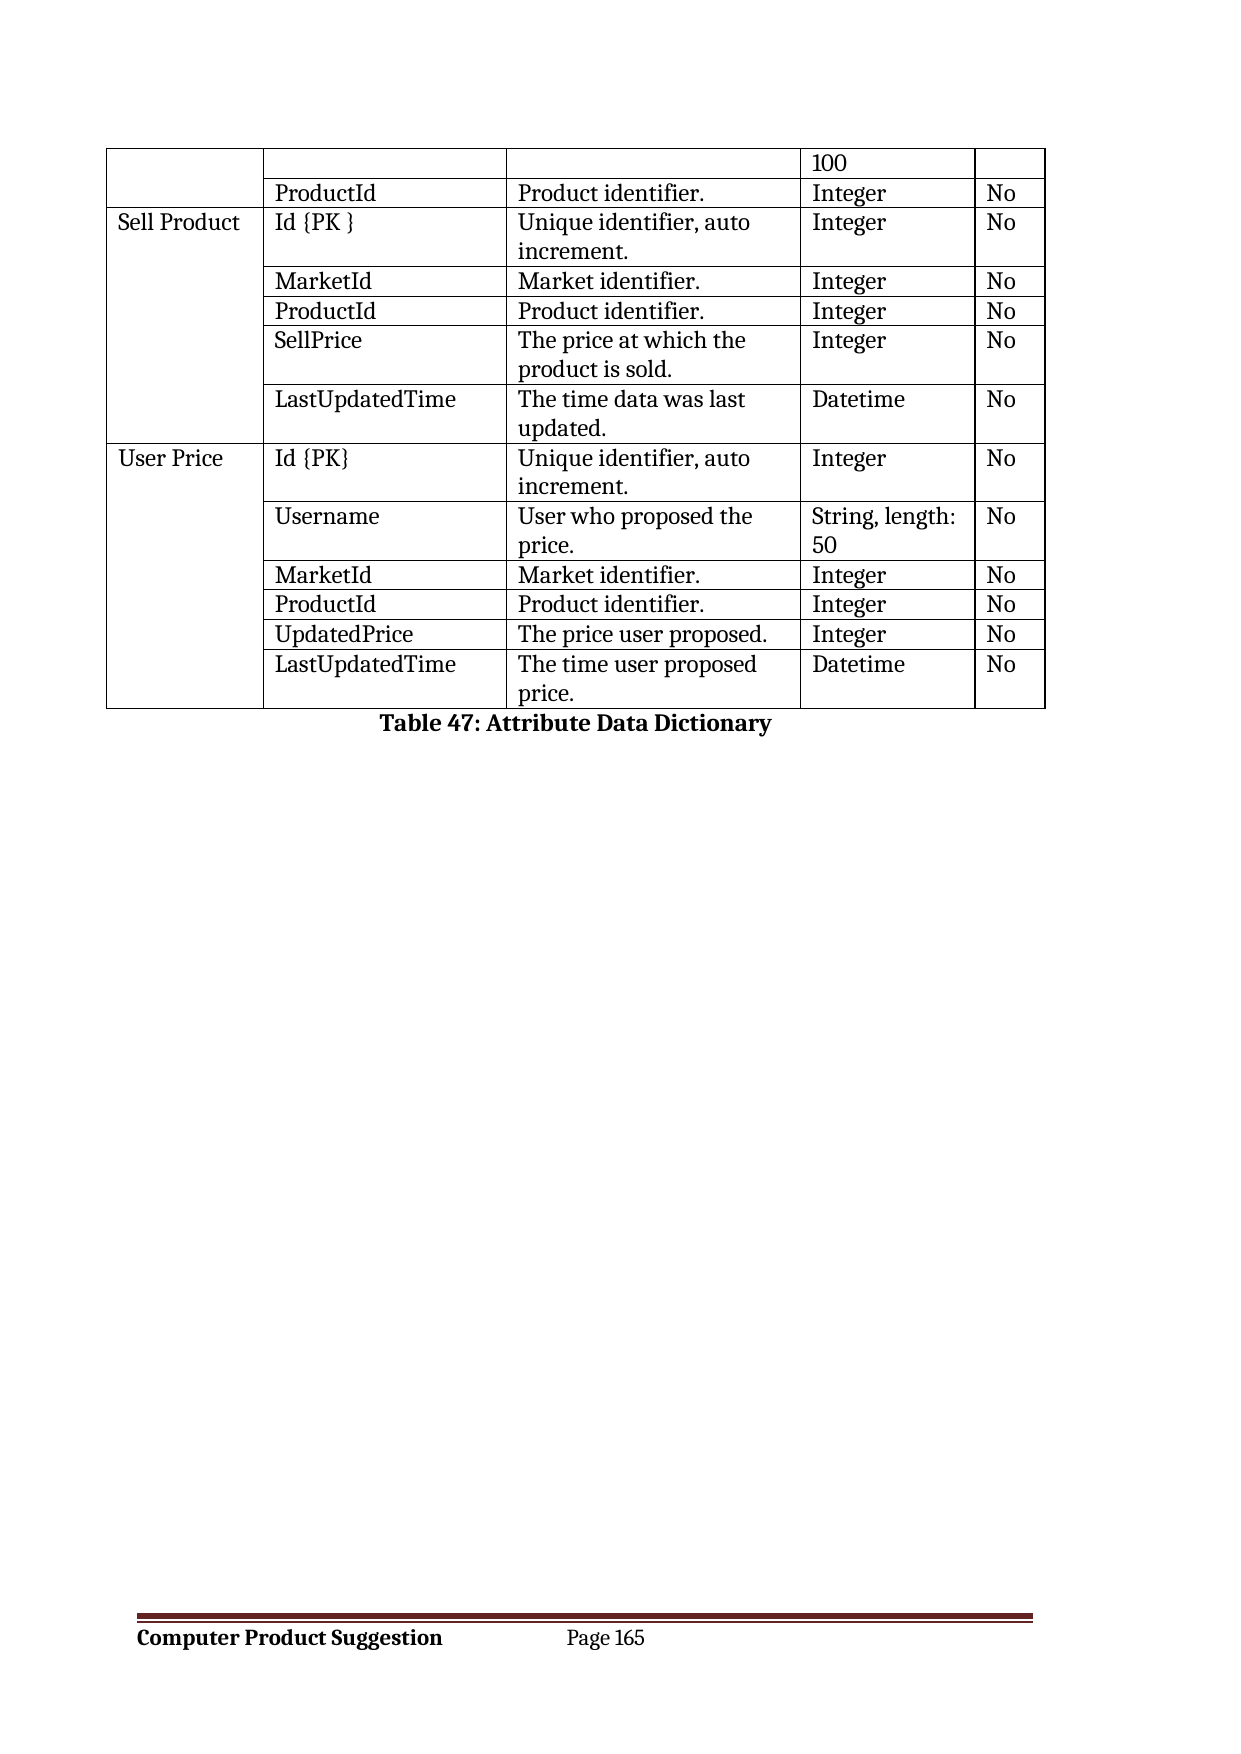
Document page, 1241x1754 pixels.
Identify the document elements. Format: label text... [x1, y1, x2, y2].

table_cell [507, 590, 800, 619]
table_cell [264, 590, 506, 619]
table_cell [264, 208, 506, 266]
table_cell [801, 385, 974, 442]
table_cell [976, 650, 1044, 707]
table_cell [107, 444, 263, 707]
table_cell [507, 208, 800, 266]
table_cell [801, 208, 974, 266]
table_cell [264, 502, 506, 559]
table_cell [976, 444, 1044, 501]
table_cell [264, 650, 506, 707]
text Table 47: Attribute Data Dictionary [118, 709, 1033, 737]
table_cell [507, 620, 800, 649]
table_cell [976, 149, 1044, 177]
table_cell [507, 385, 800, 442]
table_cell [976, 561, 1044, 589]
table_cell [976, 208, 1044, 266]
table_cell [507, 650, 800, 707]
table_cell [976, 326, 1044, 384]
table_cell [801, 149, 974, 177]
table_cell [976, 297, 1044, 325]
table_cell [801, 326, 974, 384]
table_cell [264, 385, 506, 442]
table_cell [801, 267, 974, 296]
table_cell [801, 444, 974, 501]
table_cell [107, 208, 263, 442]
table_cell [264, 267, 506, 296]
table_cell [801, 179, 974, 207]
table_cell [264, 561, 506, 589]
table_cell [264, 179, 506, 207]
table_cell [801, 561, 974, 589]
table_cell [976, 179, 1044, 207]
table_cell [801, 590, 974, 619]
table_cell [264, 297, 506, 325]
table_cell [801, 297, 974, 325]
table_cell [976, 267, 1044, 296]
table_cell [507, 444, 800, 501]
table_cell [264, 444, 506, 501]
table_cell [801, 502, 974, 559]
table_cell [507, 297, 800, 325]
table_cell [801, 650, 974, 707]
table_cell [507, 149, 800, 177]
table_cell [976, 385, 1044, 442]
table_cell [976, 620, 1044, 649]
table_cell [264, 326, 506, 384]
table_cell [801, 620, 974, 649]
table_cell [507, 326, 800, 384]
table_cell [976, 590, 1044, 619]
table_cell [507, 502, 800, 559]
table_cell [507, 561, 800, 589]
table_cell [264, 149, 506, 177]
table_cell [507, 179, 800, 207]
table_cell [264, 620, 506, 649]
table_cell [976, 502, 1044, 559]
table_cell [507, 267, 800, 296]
